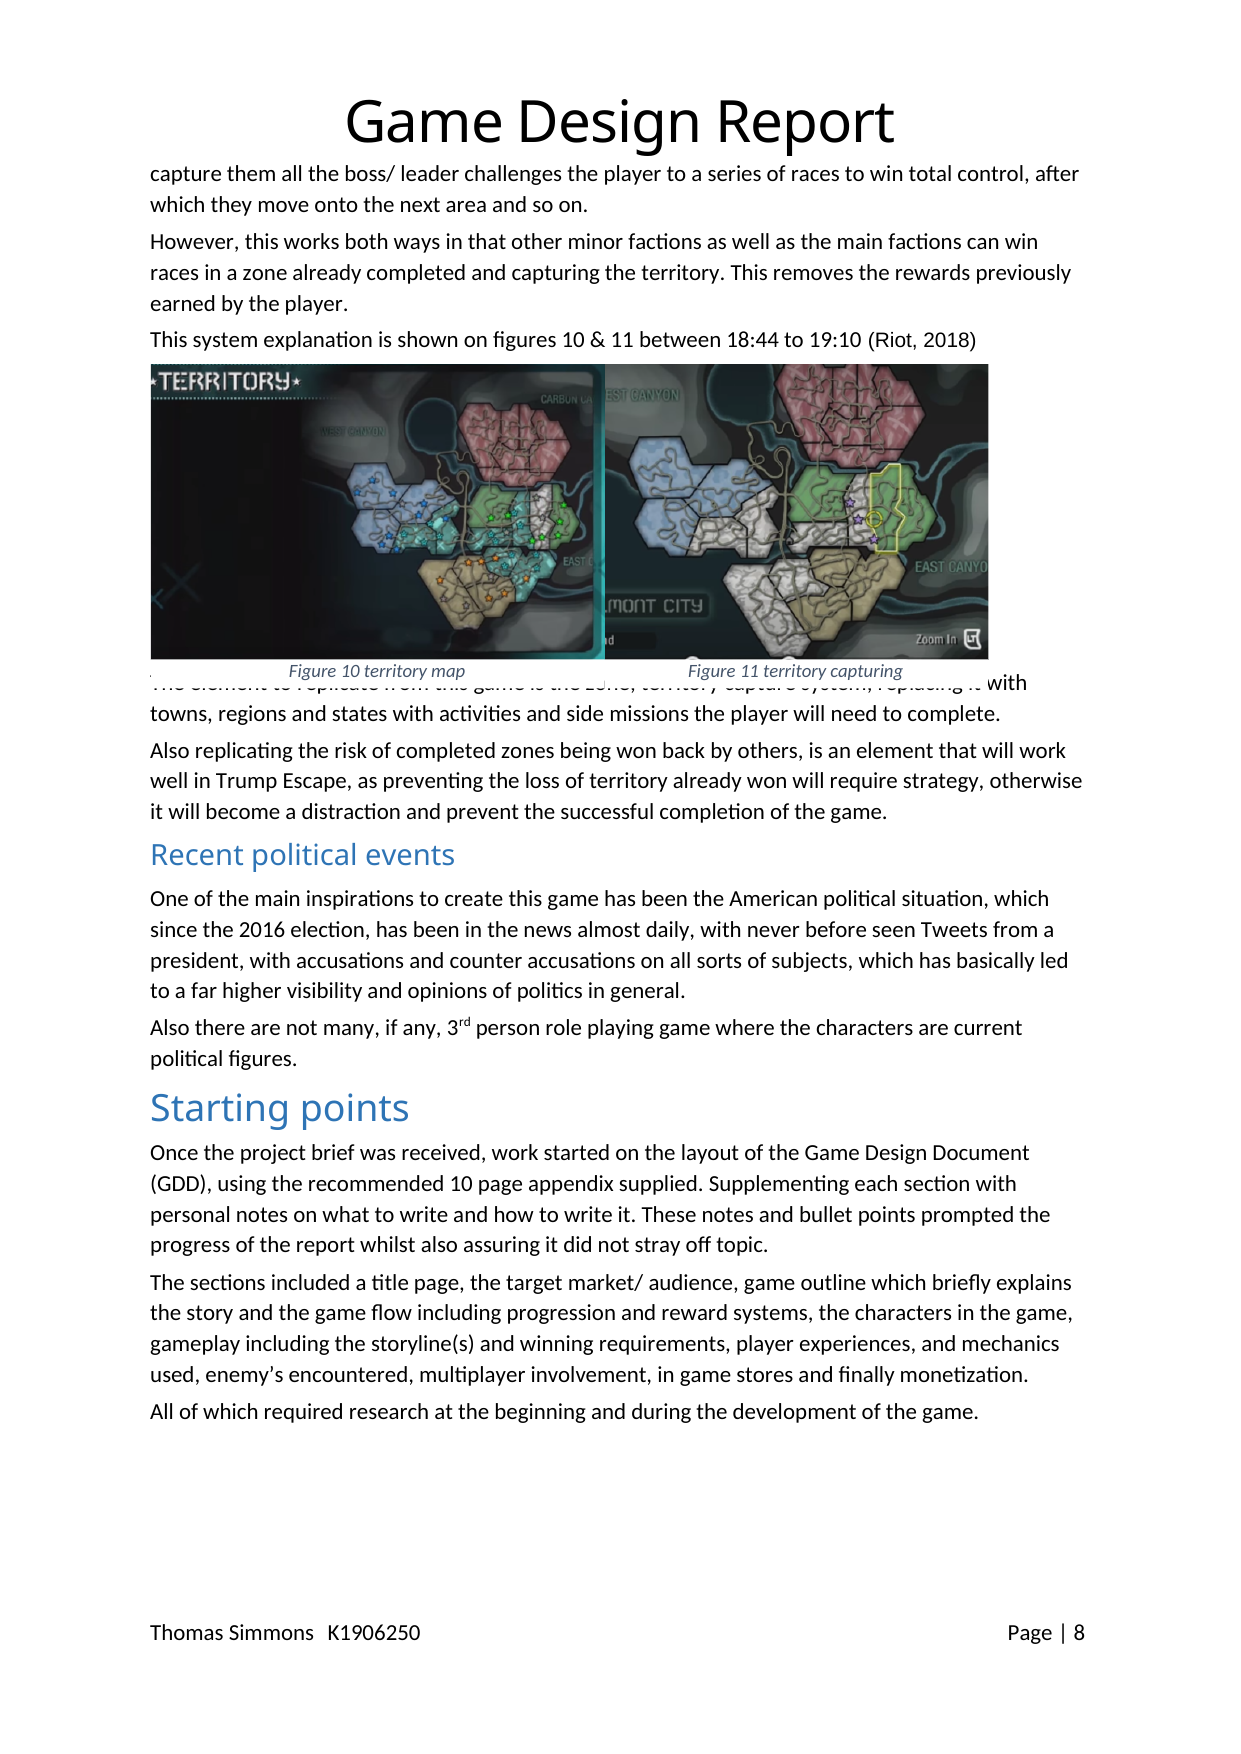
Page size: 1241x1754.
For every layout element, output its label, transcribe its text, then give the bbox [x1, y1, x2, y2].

text One of the main inspirations to create this game has been the American political situation, which since the 2016 election, has been in the news almost daily, with never before seen Tweets from a president, with accusations and counter accusations on all sorts of subjects, which has basically led to a far higher visibility and opinions of politics in general. [150, 884, 1090, 1004]
subtitle Recent political events [150, 834, 1090, 874]
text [150, 159, 1090, 218]
text Also replicating the risk of completed zones being won back by others, is an element that will work well in Trump Escape, as preventing the loss of territory already won will require strategy, otherwise it will become a distraction and prevent the successful completion of the game. [150, 736, 1090, 825]
text The sections included a title page, the target market/ audience, game outline which briefly explains the story and the game flow including progression and reward systems, the characters in the game, gameplay including the storyline(s) and winning requirements, player experiences, and mechanics used, enemy’s encountered, multiplayer involvement, in game stores and finally monetization. [150, 1268, 1090, 1388]
text However, this works both ways in that other minor factions as well as the main factions can win races in a zone already completed and capturing the territory. This removes the rewards previously earned by the player. [150, 227, 1090, 317]
text Also there are not many, if any, 3rd person role playing game where the characters are current political figures. [150, 1013, 1090, 1072]
picture [150, 364, 989, 660]
text All of which required research at the beginning and during the development of the game. [150, 1397, 1090, 1425]
subtitle Starting points [150, 1081, 1090, 1132]
text Once the project brief was received, work started on the layout of the Game Design Document (GDD), using the recommended 10 page appendix supplied. Supplementing each section with personal notes on what to write and how to write it. These notes and bullet points prompted the progress of the report whilst also assuring it did not stray off topic. [150, 1138, 1090, 1259]
text This system explanation is shown on figures 10 & 11 between 18:44 to 19:10 (Riot, 2018) [150, 326, 1090, 354]
